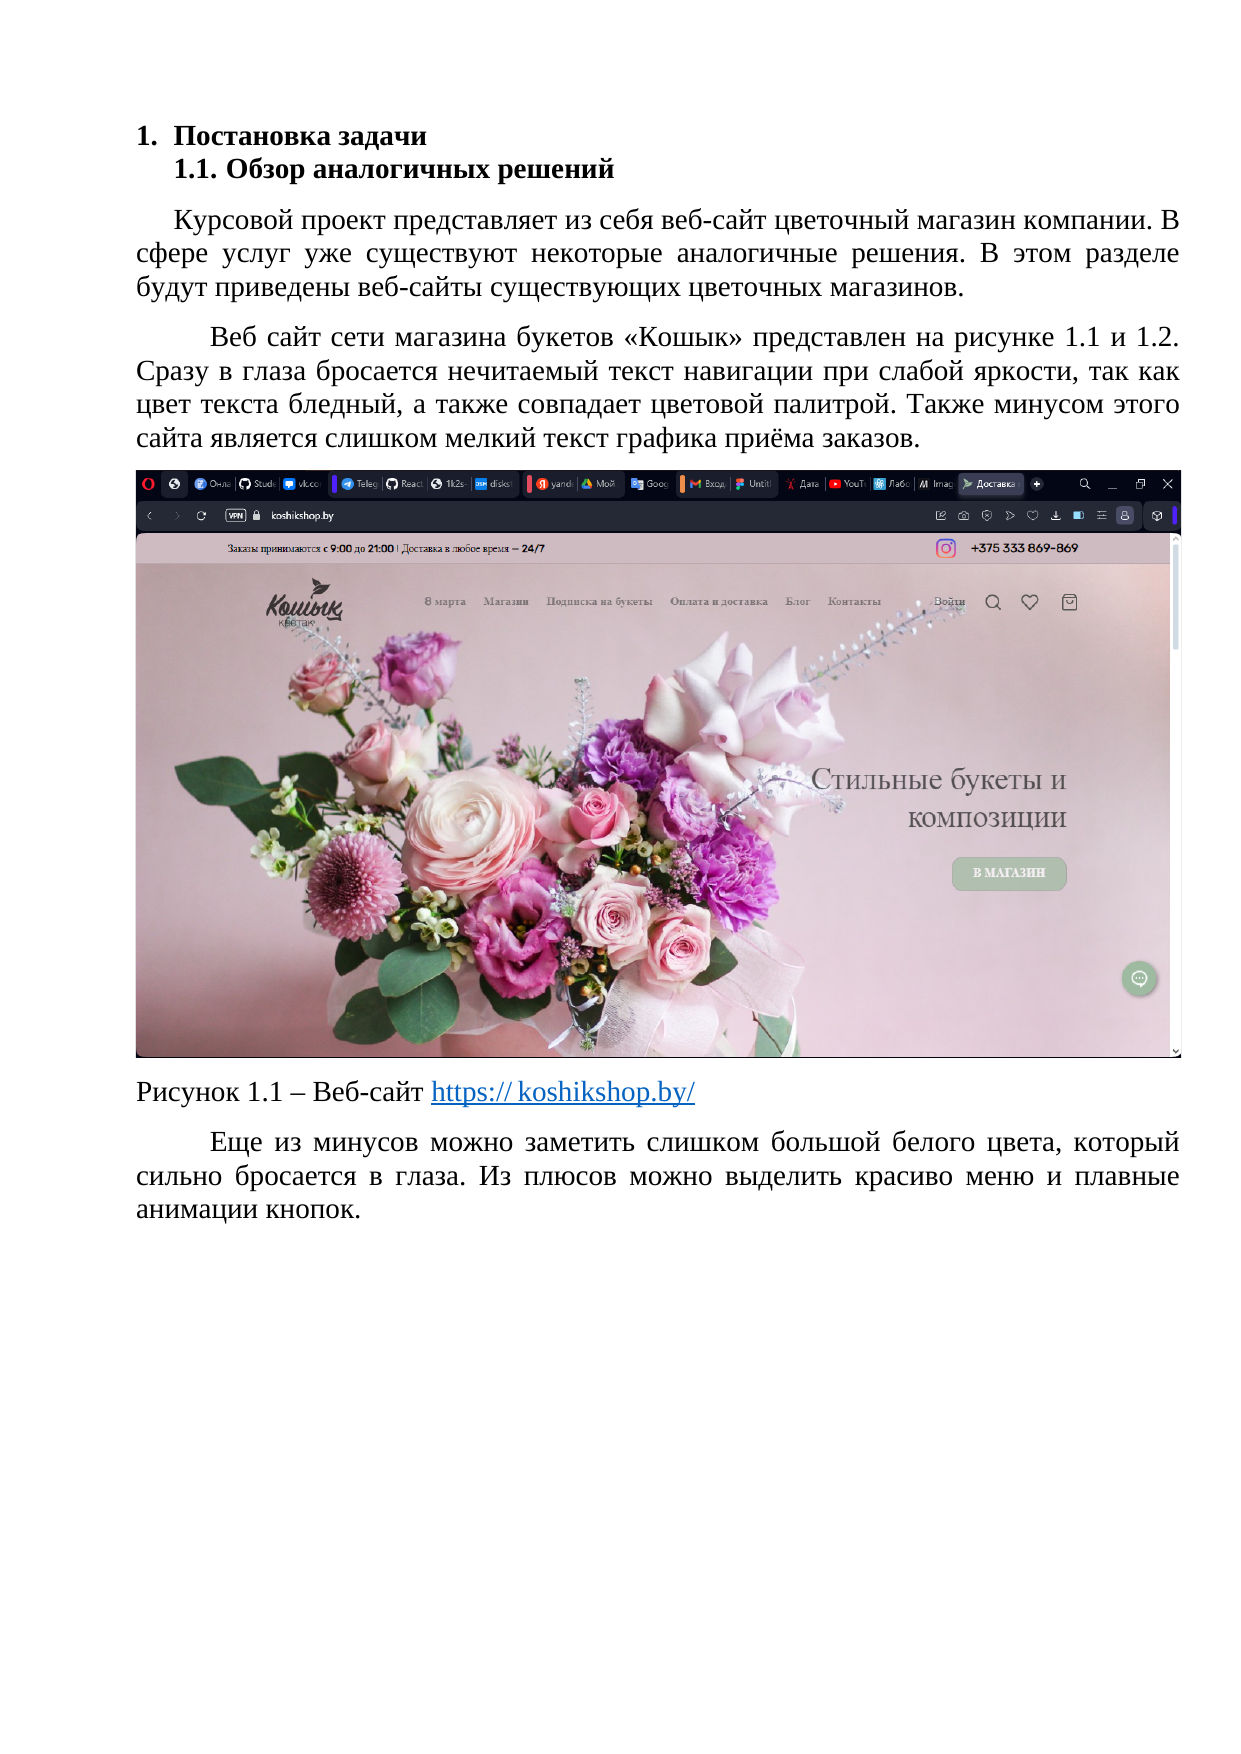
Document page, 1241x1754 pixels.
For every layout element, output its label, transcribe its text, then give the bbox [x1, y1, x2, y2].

text Курсовой проект представляет из себя веб-сайт цветочный магазин компании. В сфере услуг уже существуют некоторые аналогичные решения. В этом разделе будут приведены веб-сайты существующих цветочных магазинов. [136, 202, 1181, 302]
picture [135, 470, 1182, 1058]
text Еще из минусов можно заметить слишком большой белого цвета, который сильно бросается в глаза. Из плюсов можно выделить красиво меню и плавные анимации кнопок. [136, 1124, 1181, 1225]
text Рисунок 1.1 – Веб-сайт https:// koshikshop.by/ [136, 1074, 1181, 1108]
list Обзор аналогичных решений [173, 152, 1181, 185]
text Веб сайт сети магазина букетов «Кошык» представлен на рисунке 1.1 и 1.2. Сразу в глаза бросается нечитаемый текст навигации при слабой яркости, так как цвет текста бледный, а также совпадает цветовой палитрой. Также минусом этого сайта является слишком мелкий текст графика приёма заказов. [136, 319, 1181, 453]
list Постановка задачи [136, 118, 1181, 152]
